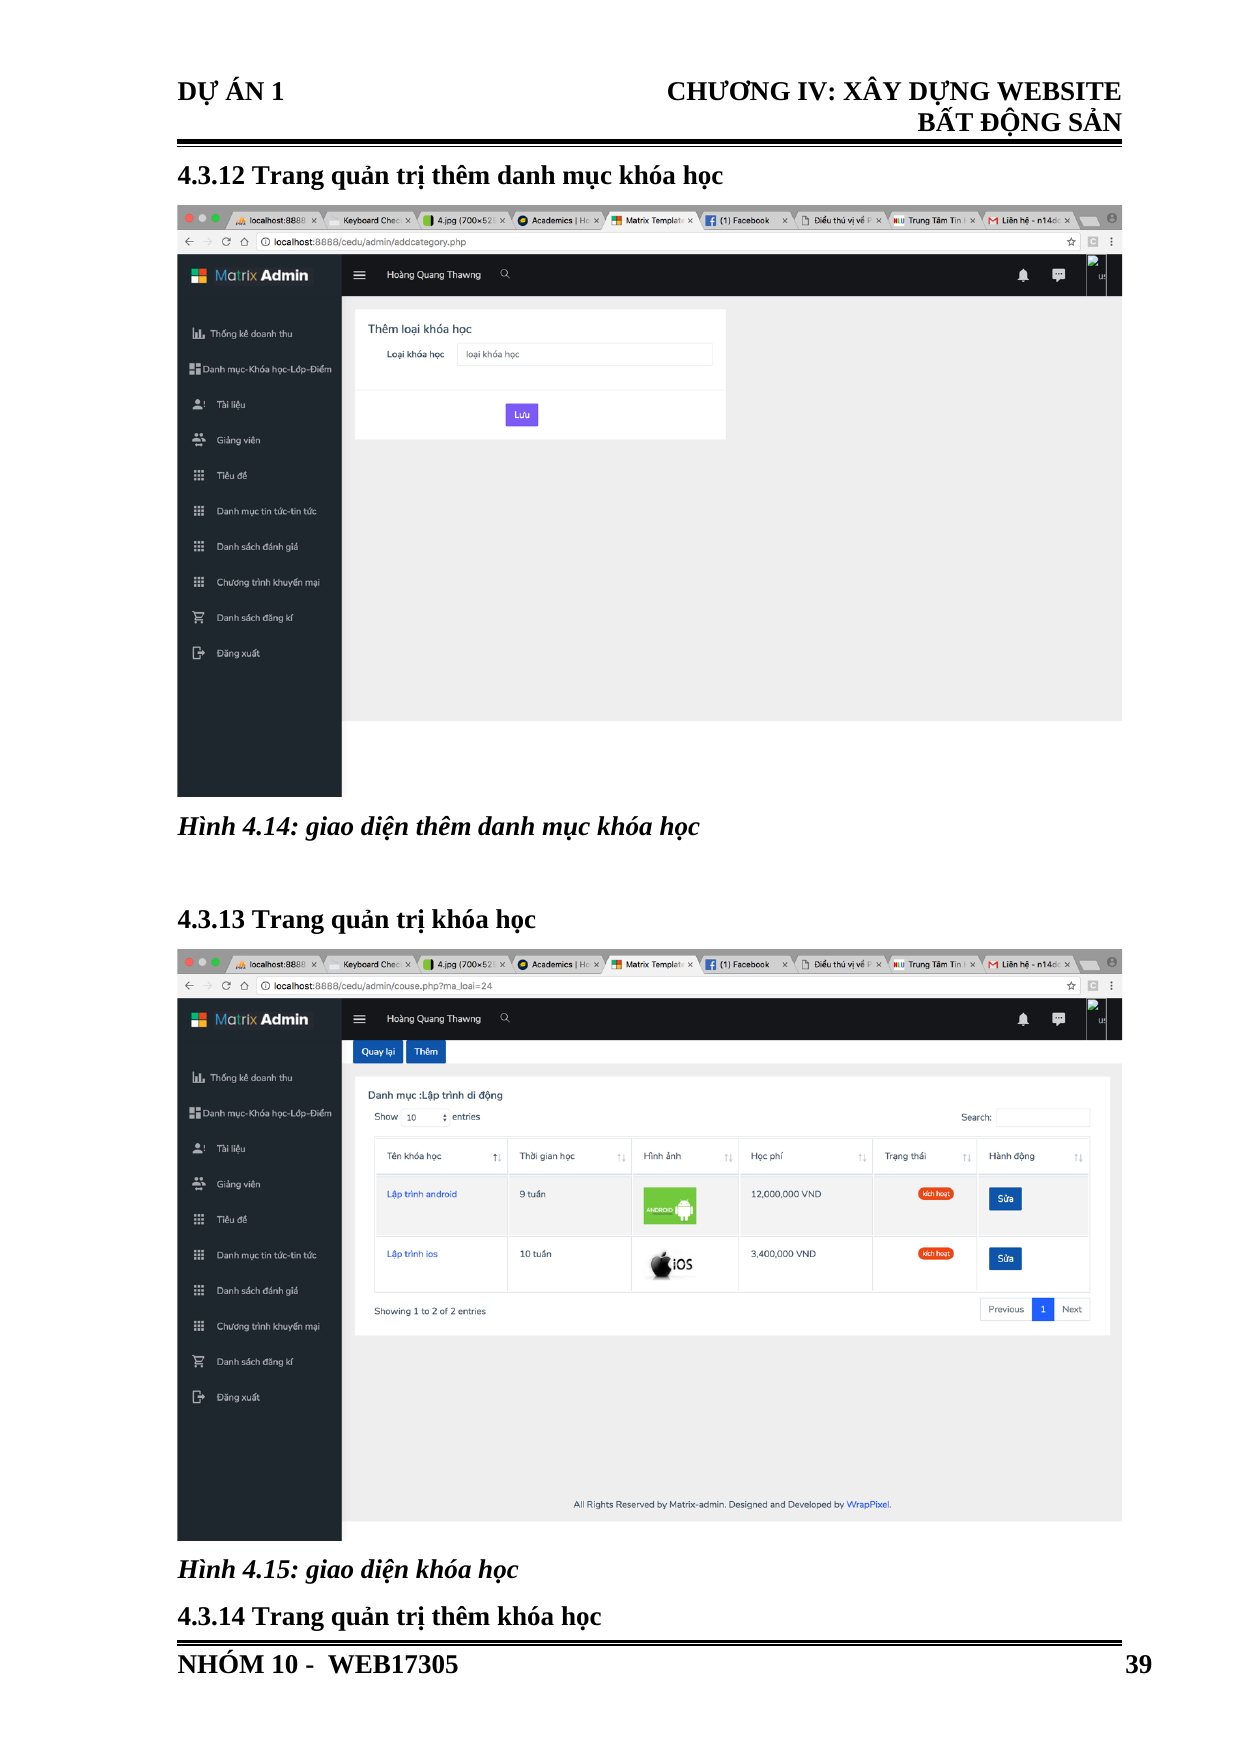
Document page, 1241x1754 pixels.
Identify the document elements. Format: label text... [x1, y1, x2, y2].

subtitle 4.3.13 Trang quản trị khóa học [177, 903, 1122, 934]
picture [177, 949, 1123, 1541]
text Hình 4.14: giao diện thêm danh mục khóa học [177, 809, 1122, 841]
picture [177, 205, 1123, 797]
subtitle 4.3.14 Trang quản trị thêm khóa học [177, 1600, 1122, 1631]
subtitle 4.3.12 Trang quản trị thêm danh mục khóa học [177, 159, 1122, 190]
text Hình 4.15: giao diện khóa học [177, 1553, 1122, 1584]
